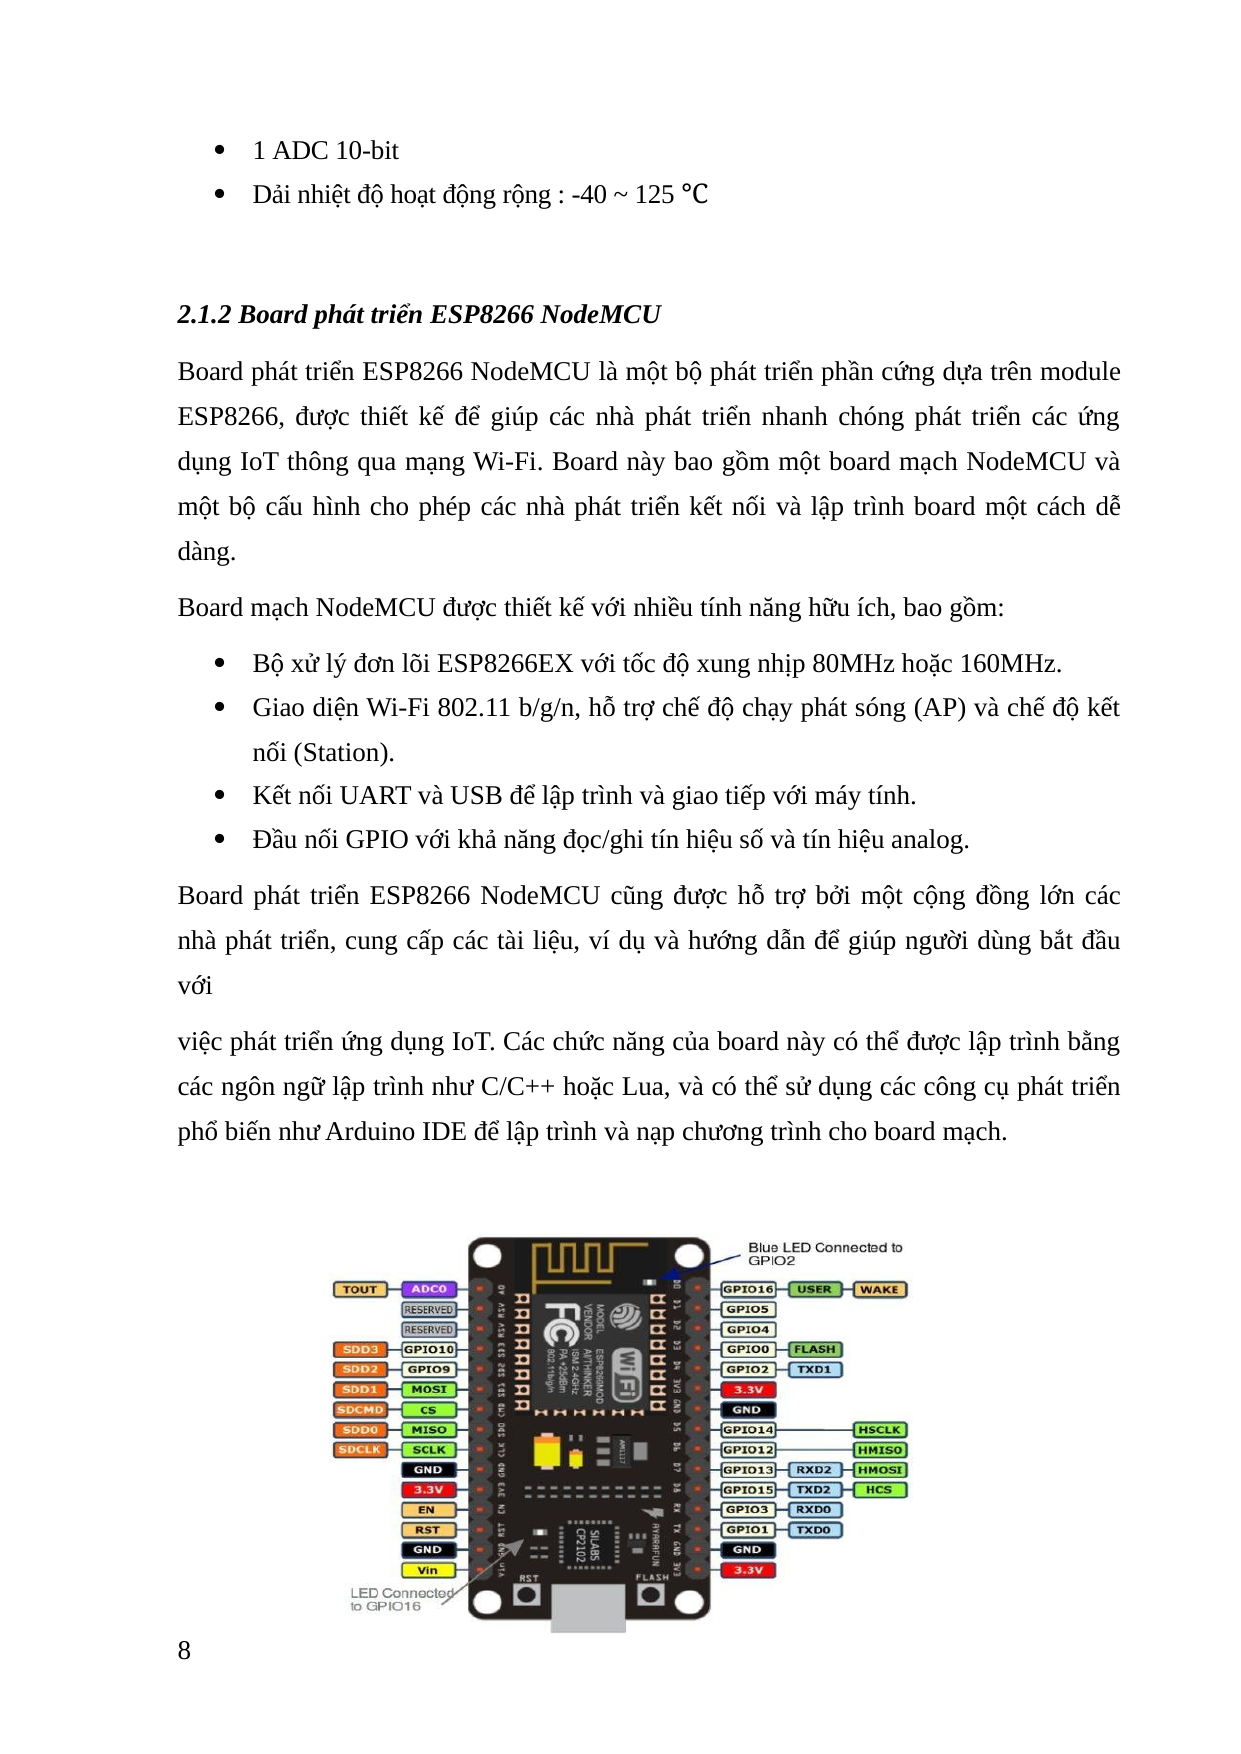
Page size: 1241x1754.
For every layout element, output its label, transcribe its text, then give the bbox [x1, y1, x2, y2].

text Board mạch NodeMCU được thiết kế với nhiều tính năng hữu ích, bao gồm: [177, 588, 1122, 625]
text việc phát triển ứng dụng IoT. Các chức năng của board này có thể được lập trình bằng các ngôn ngữ lập trình như C/C++ hoặc Lua, và có thể sử dụng các công cụ phát triển phổ biến như Arduino IDE để lập trình và nạp chương trình cho board mạch. [177, 1022, 1122, 1150]
list Đầu nối GPIO với khả năng đọc/ghi tín hiệu số và tín hiệu analog. [215, 820, 1122, 857]
subtitle 2.1.2 Board phát triển ESP8266 NodeMCU [177, 295, 1122, 333]
text Board phát triển ESP8266 NodeMCU là một bộ phát triển phần cứng dựa trên module ESP8266, được thiết kế để giúp các nhà phát triển nhanh chóng phát triển các ứng dụng IoT thông qua mạng Wi-Fi. Board này bao gồm một board mạch NodeMCU và một bộ cấu hình cho phép các nhà phát triển kết nối và lập trình board một cách dễ dàng. [177, 352, 1122, 569]
list Giao diện Wi-Fi 802.11 b/g/n, hỗ trợ chế độ chạy phát sóng (AP) và chế độ kết nối (Station). [215, 688, 1122, 770]
list 1 ADC 10-bit [215, 131, 1122, 168]
list Bộ xử lý đơn lõi ESP8266EX với tốc độ xung nhịp 80MHz hoặc 160MHz. [215, 644, 1122, 681]
picture [328, 1233, 921, 1637]
text Board phát triển ESP8266 NodeMCU cũng được hỗ trợ bởi một cộng đồng lớn các nhà phát triển, cung cấp các tài liệu, ví dụ và hướng dẫn để giúp người dùng bắt đầu với [177, 876, 1122, 1004]
list Dải nhiệt độ hoạt động rộng : -40 ~ 125 ℃ [215, 175, 1122, 212]
list Kết nối UART và USB để lập trình và giao tiếp với máy tính. [215, 776, 1122, 814]
